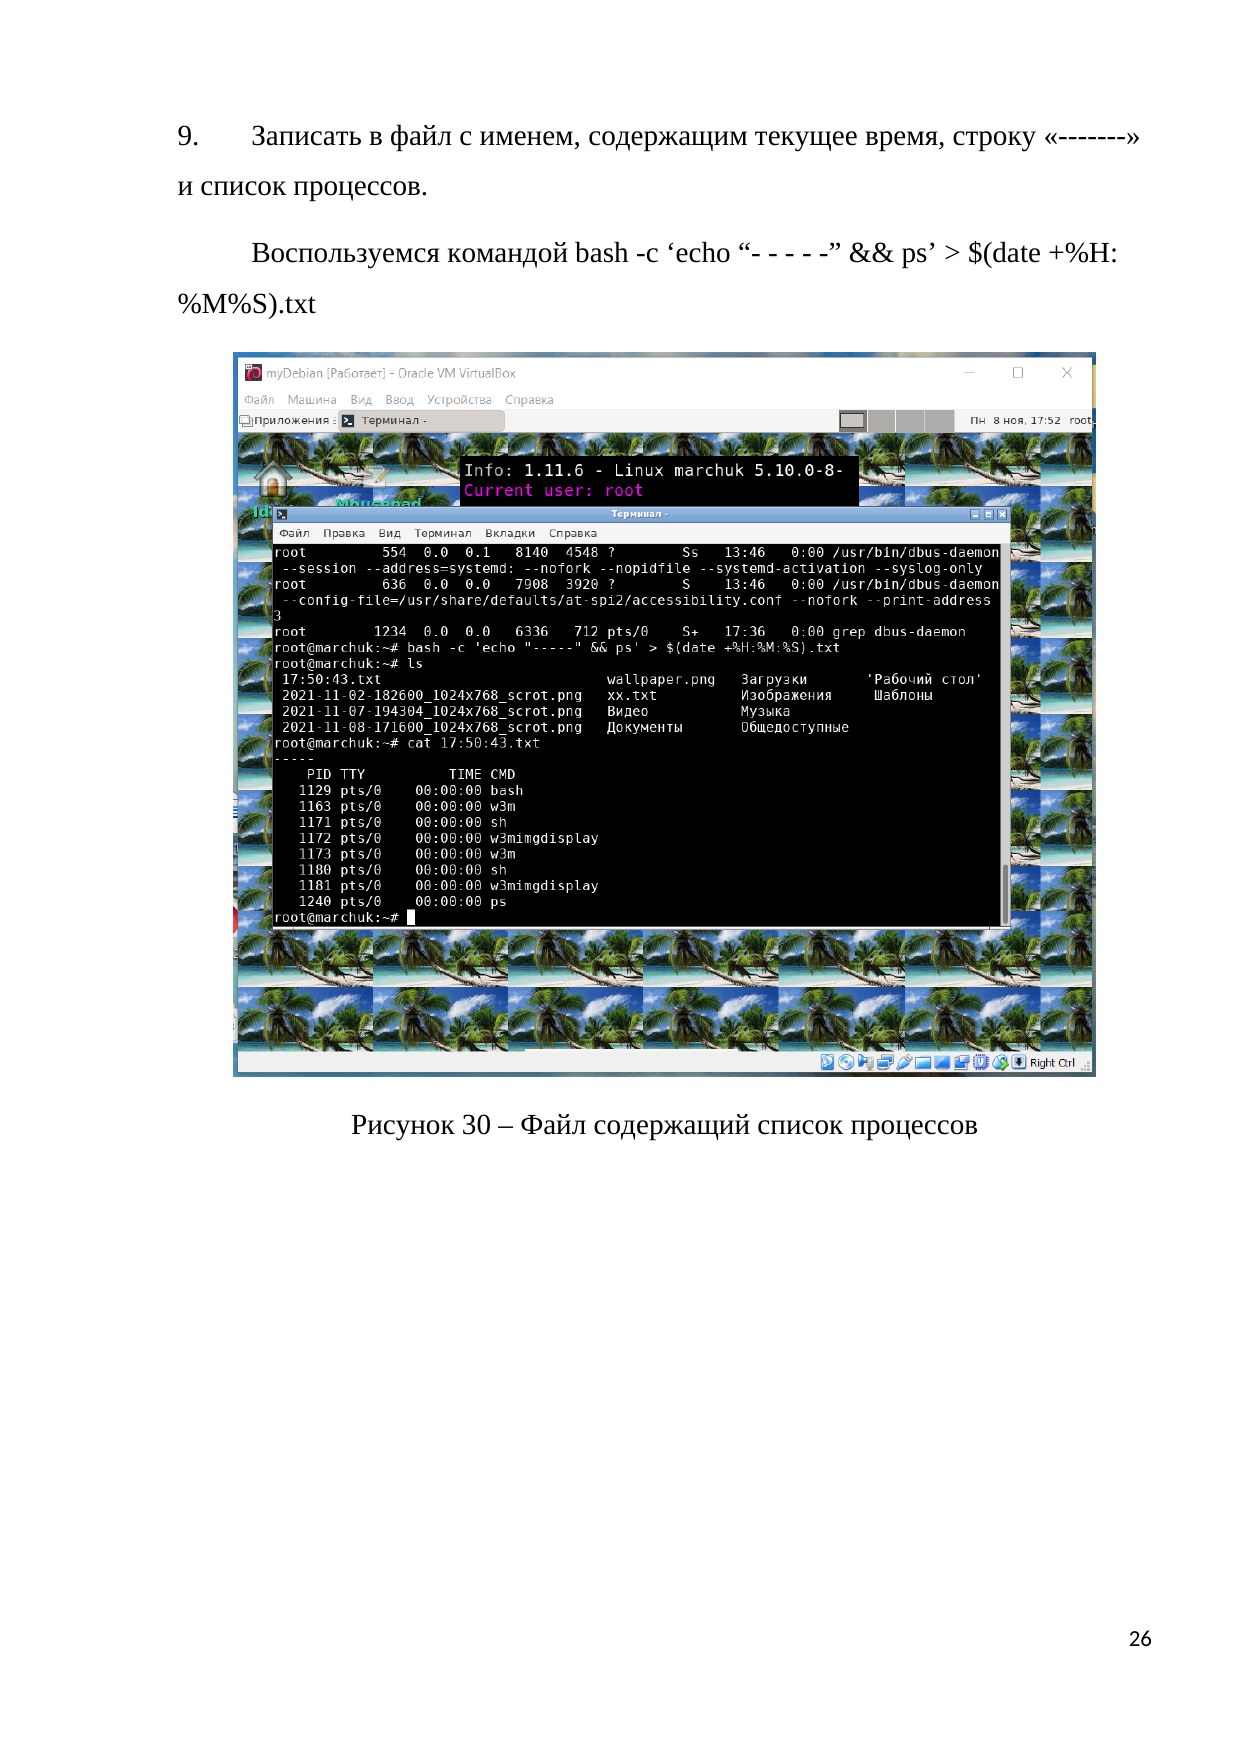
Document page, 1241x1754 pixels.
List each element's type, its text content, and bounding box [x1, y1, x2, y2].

picture [233, 352, 1096, 1077]
text 9. Записать в файл с именем, содержащим текущее время, строку «-------» и список процессов. [177, 118, 1152, 202]
text Воспользуемся командой bash -c ‘echo “- - - - -” && ps’ > $(date +%H:%M%S).txt [177, 235, 1152, 319]
text Рисунок 30 – Файл содержащий список процессов [177, 1107, 1152, 1141]
